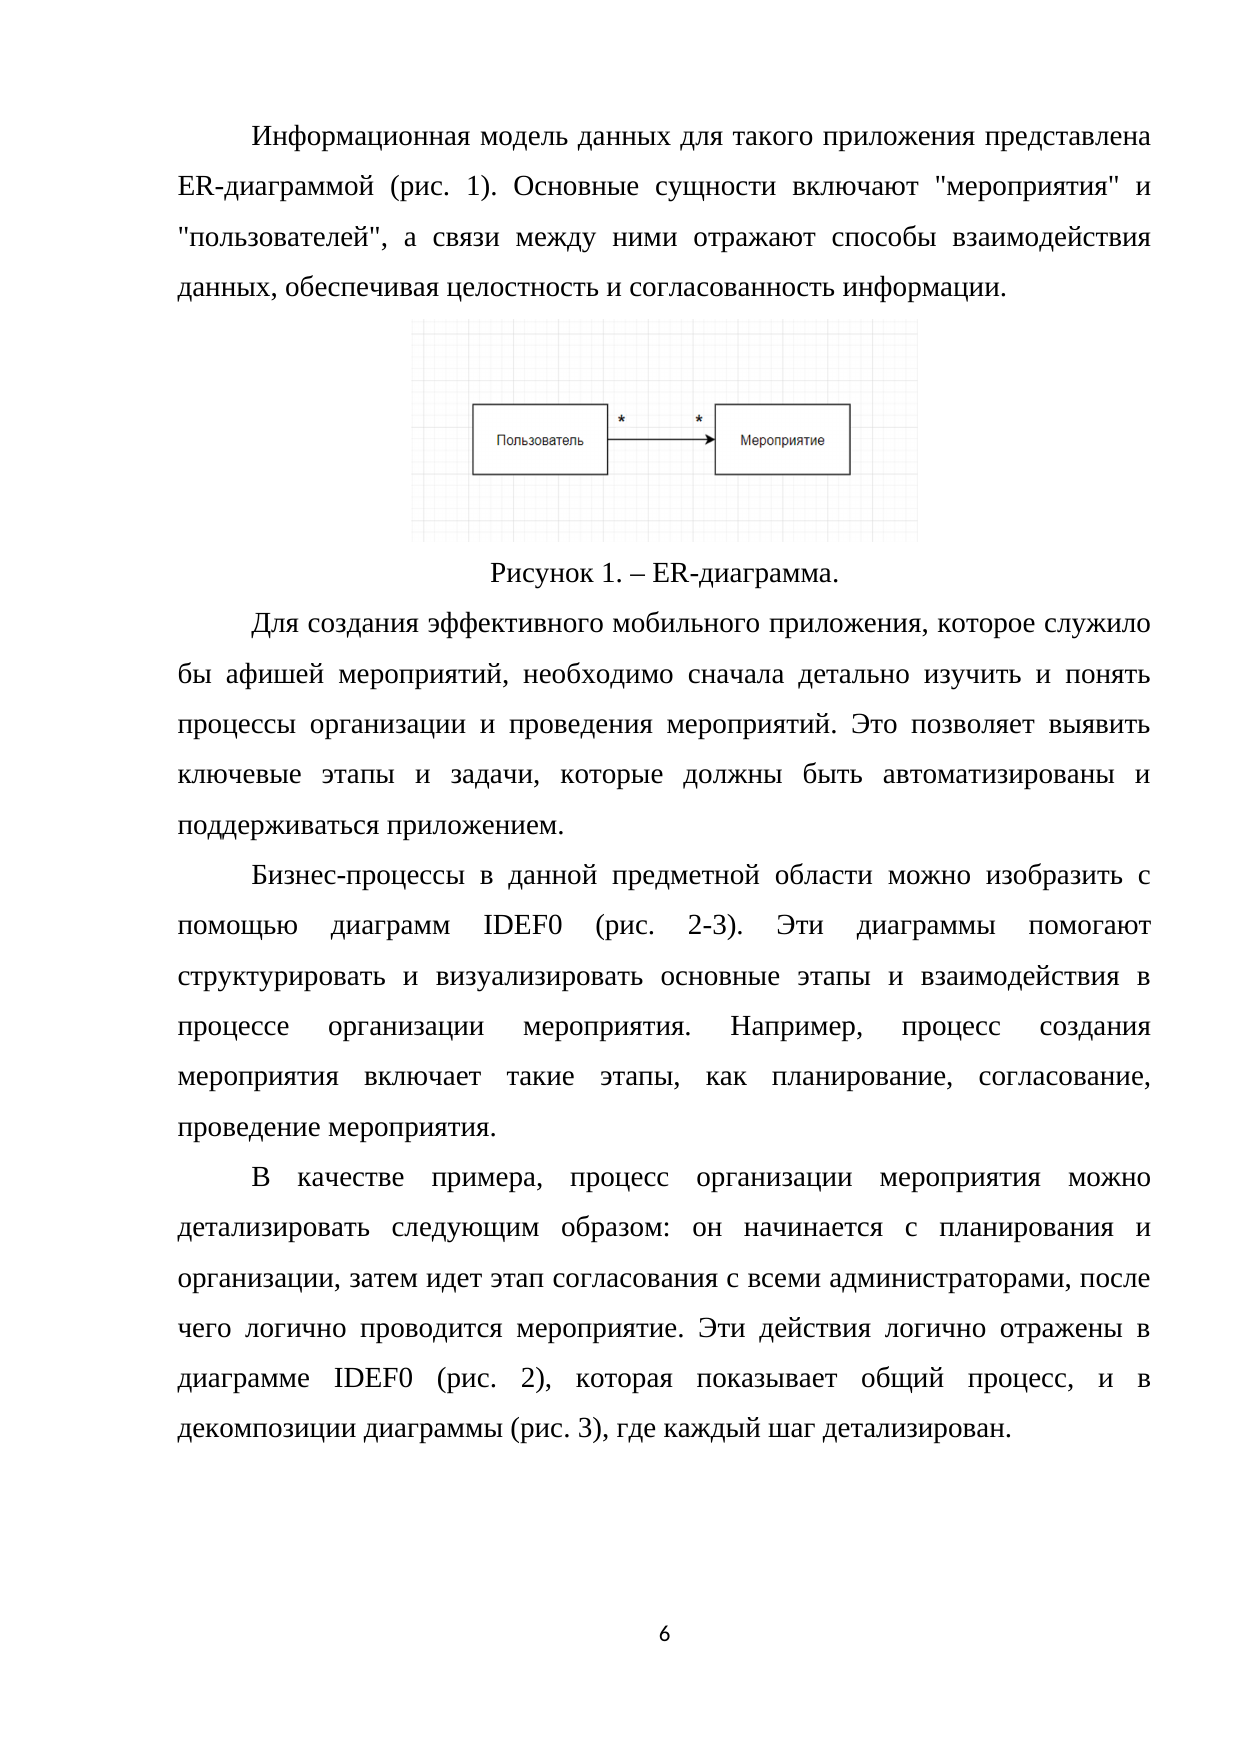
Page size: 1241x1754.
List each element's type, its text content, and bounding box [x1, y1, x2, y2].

text Информационная модель данных для такого приложения представлена ER-диаграммой (рис. 1). Основные сущности включают "мероприятия" и "пользователей", а связи между ними отражают способы взаимодействия данных, обеспечивая целостность и согласованность информации. [177, 118, 1152, 303]
text Бизнес-процессы в данной предметной области можно изобразить с помощью диаграмм IDEF0 (рис. 2-3). Эти диаграммы помогают структурировать и визуализировать основные этапы и взаимодействия в процессе организации мероприятия. Например, процесс создания мероприятия включает такие этапы, как планирование, согласование, проведение мероприятия. [177, 857, 1152, 1142]
text Рисунок 1. – ER-диаграмма. [177, 555, 1152, 589]
picture [411, 319, 918, 542]
text В качестве примера, процесс организации мероприятия можно детализировать следующим образом: он начинается с планирования и организации, затем идет этап согласования с всеми администраторами, после чего логично проводится мероприятие. Эти действия логично отражены в диаграмме IDEF0 (рис. 2), которая показывает общий процесс, и в декомпозиции диаграммы (рис. 3), где каждый шаг детализирован. [177, 1159, 1152, 1444]
text Для создания эффективного мобильного приложения, которое служило бы афишей мероприятий, необходимо сначала детально изучить и понять процессы организации и проведения мероприятий. Это позволяет выявить ключевые этапы и задачи, которые должны быть автоматизированы и поддерживаться приложением. [177, 606, 1152, 840]
